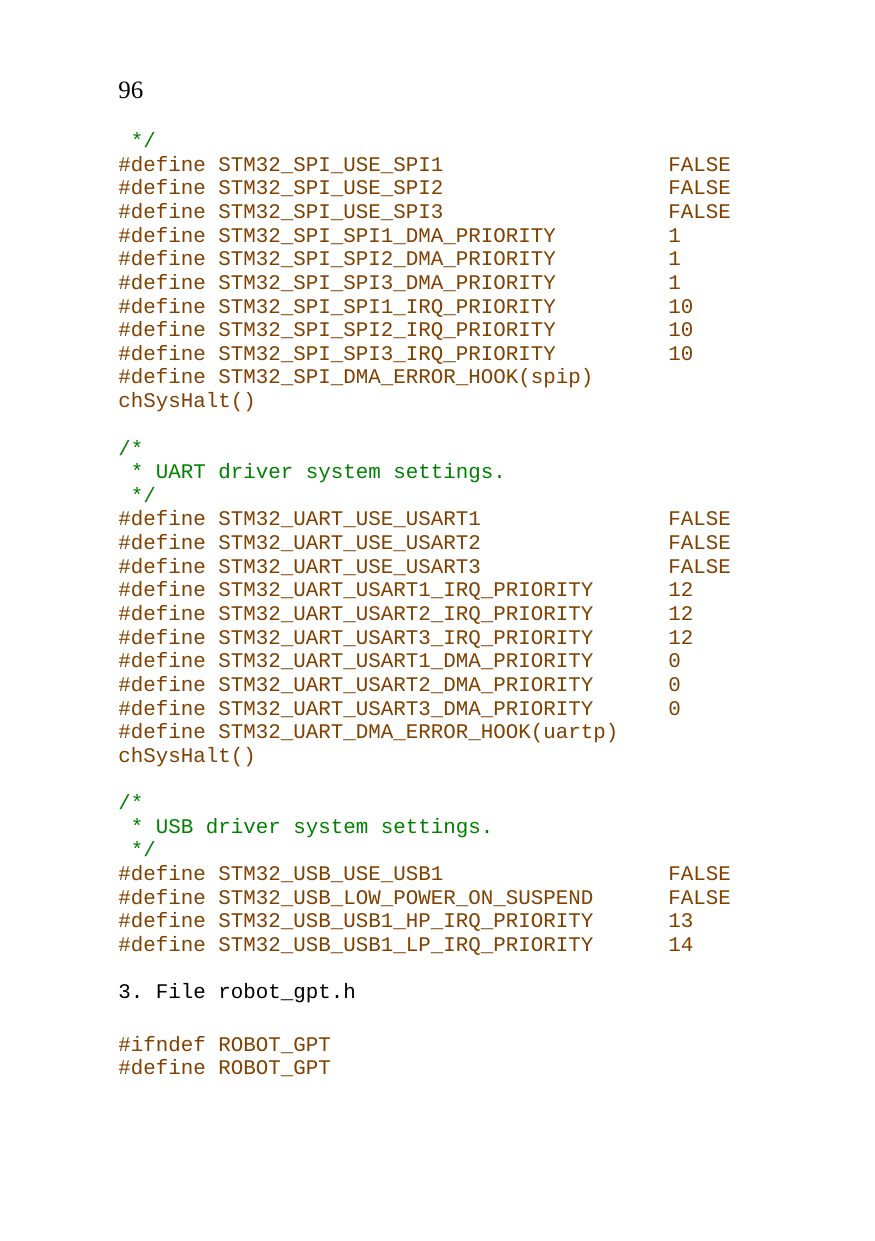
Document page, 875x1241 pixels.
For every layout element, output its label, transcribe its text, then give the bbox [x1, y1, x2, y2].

text #define ROBOT_GPT [118, 1057, 756, 1081]
text #define STM32_UART_USE_USART3 FALSE [118, 556, 756, 579]
text #define STM32_UART_USART2_IRQ_PRIORITY 12 [118, 603, 756, 627]
text #define STM32_UART_USART1_DMA_PRIORITY 0 [118, 650, 756, 674]
text #define STM32_UART_USE_USART1 FALSE [118, 508, 756, 532]
text #define STM32_SPI_SPI2_IRQ_PRIORITY 10 [118, 319, 756, 343]
text #define STM32_UART_USE_USART2 FALSE [118, 532, 756, 556]
text #define STM32_USB_LOW_POWER_ON_SUSPEND FALSE [118, 887, 756, 910]
text #define STM32_SPI_USE_SPI2 FALSE [118, 177, 756, 201]
text #ifndef ROBOT_GPT [118, 1034, 756, 1057]
text #define STM32_SPI_DMA_ERROR_HOOK(spip) chSysHalt() [118, 367, 756, 414]
text */ [118, 485, 756, 508]
text /* [118, 792, 756, 816]
text #define STM32_SPI_USE_SPI3 FALSE [118, 201, 756, 225]
text #define STM32_SPI_SPI3_DMA_PRIORITY 1 [118, 272, 756, 296]
list File robot_gpt.h [118, 981, 756, 1005]
text #define STM32_SPI_SPI1_DMA_PRIORITY 1 [118, 225, 756, 248]
text #define STM32_SPI_SPI1_IRQ_PRIORITY 10 [118, 296, 756, 319]
text #define STM32_SPI_SPI2_DMA_PRIORITY 1 [118, 248, 756, 272]
text */ [118, 130, 756, 154]
text #define STM32_UART_USART3_IRQ_PRIORITY 12 [118, 627, 756, 650]
text #define STM32_USB_USB1_LP_IRQ_PRIORITY 14 [118, 934, 756, 958]
text #define STM32_SPI_USE_SPI1 FALSE [118, 154, 756, 177]
text #define STM32_SPI_SPI3_IRQ_PRIORITY 10 [118, 343, 756, 367]
text */ [118, 839, 756, 863]
text #define STM32_UART_USART2_DMA_PRIORITY 0 [118, 674, 756, 698]
text /* [118, 437, 756, 461]
text #define STM32_USB_USE_USB1 FALSE [118, 863, 756, 887]
text #define STM32_UART_DMA_ERROR_HOOK(uartp) chSysHalt() [118, 721, 756, 768]
text * USB driver system settings. [118, 816, 756, 839]
text #define STM32_UART_USART3_DMA_PRIORITY 0 [118, 698, 756, 721]
text #define STM32_UART_USART1_IRQ_PRIORITY 12 [118, 579, 756, 603]
text * UART driver system settings. [118, 461, 756, 485]
text #define STM32_USB_USB1_HP_IRQ_PRIORITY 13 [118, 910, 756, 934]
